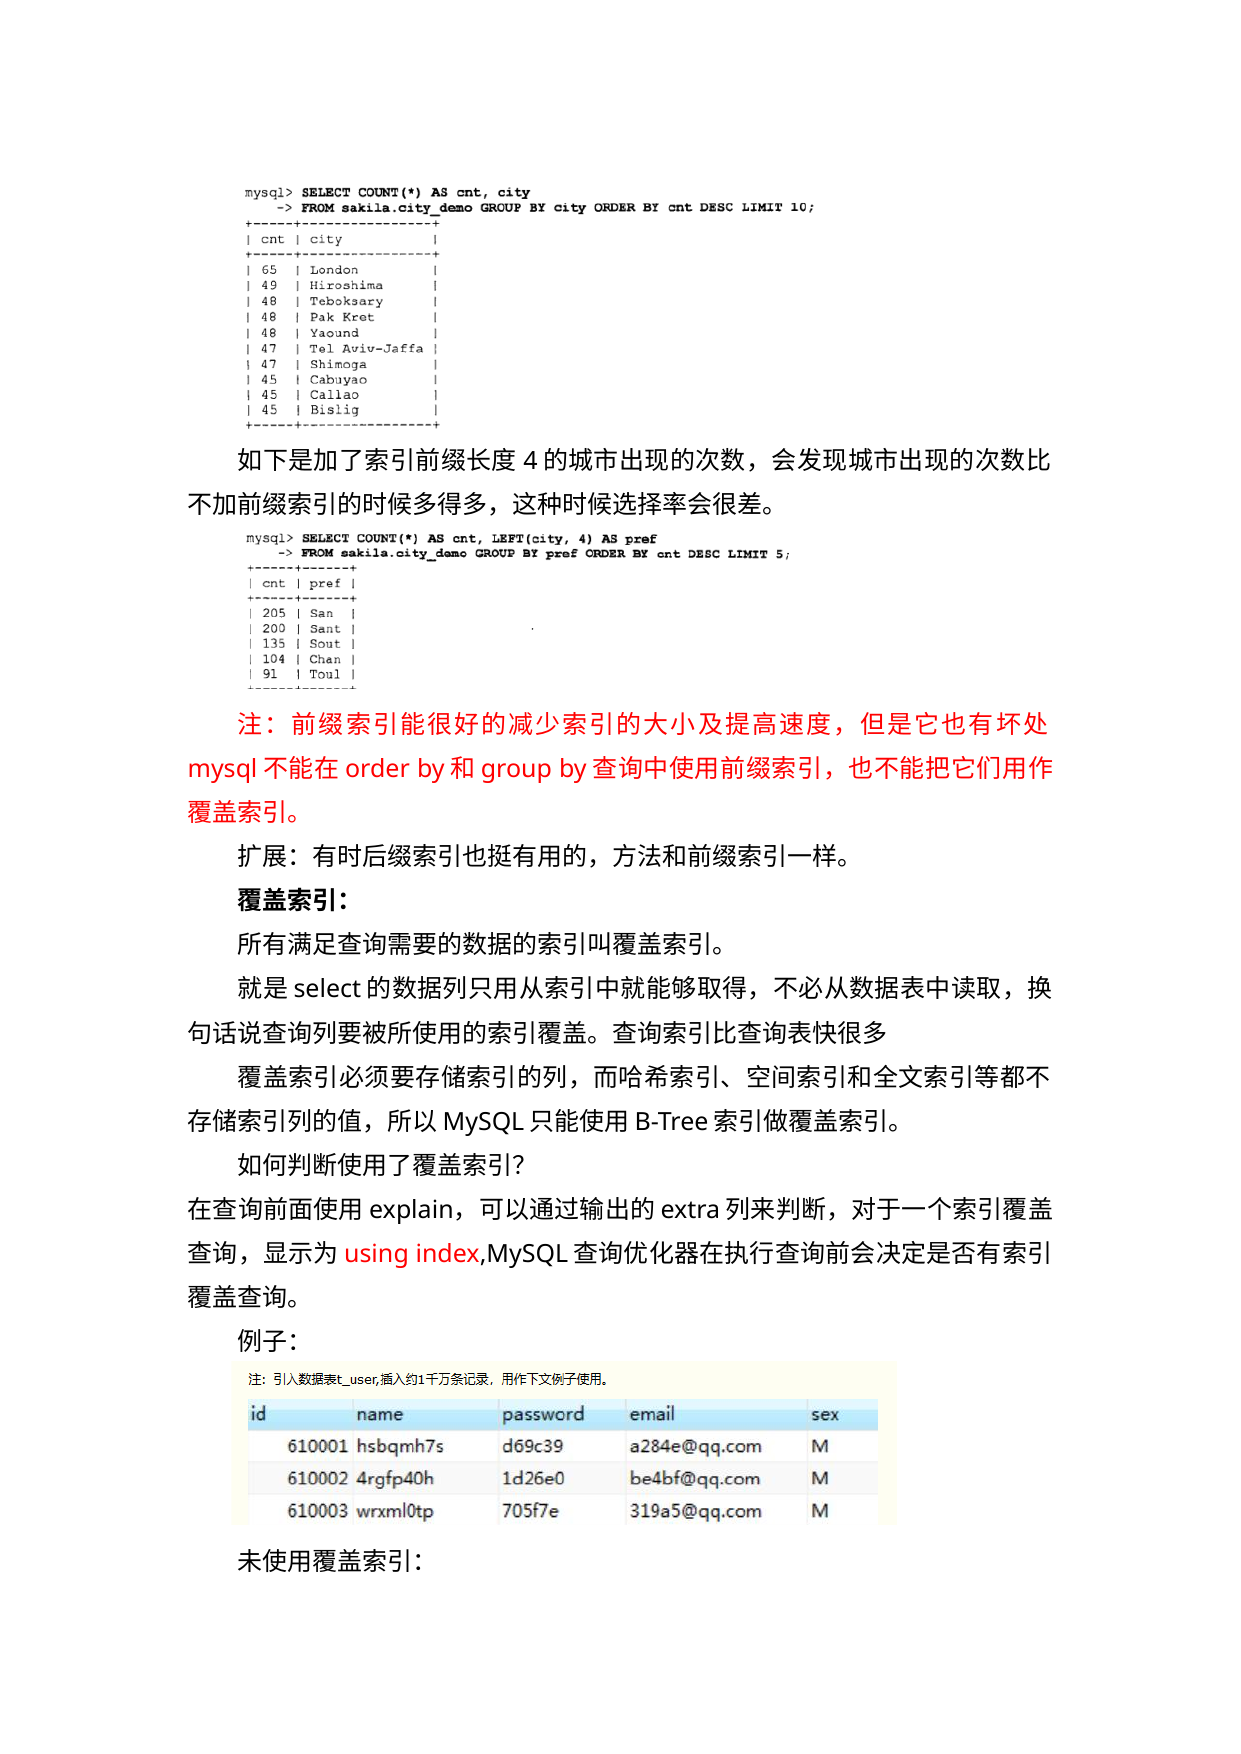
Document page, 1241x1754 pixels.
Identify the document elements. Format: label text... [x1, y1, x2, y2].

text 例子： [187, 1318, 1053, 1362]
text 覆盖索引必须要存储索引的列，而哈希索引、空间索引和全文索引等都不存储索引列的值，所以MySQL只能使用B-Tree索引做覆盖索引。 [187, 1053, 1053, 1141]
picture [231, 1361, 897, 1525]
text 未使用覆盖索引： [187, 1538, 1053, 1582]
picture [231, 524, 807, 689]
picture [231, 172, 821, 433]
text 扩展：有时后缀索引也挺有用的，方法和前缀索引一样。 [187, 833, 1053, 877]
text 在查询前面使用explain，可以通过输出的extra列来判断，对于一个索引覆盖查询，显示为using index,MySQL查询优化器在执行查询前会决定是否有索引覆盖查询。 [187, 1185, 1053, 1318]
text 就是select的数据列只用从索引中就能够取得，不必从数据表中读取，换句话说查询列要被所使用的索引覆盖。查询索引比查询表快很多 [187, 965, 1053, 1053]
text 所有满足查询需要的数据的索引叫覆盖索引。 [187, 921, 1053, 965]
text 覆盖索引： [187, 877, 1053, 921]
text 如何判断使用了覆盖索引？ [187, 1141, 1053, 1185]
text 如下是加了索引前缀长度4的城市出现的次数，会发现城市出现的次数比不加前缀索引的时候多得多，这种时候选择率会很差。 [187, 436, 1053, 524]
text 注：前缀索引能很好的减少索引的大小及提高速度，但是它也有坏处，mysql不能在order by和group by查询中使用前缀索引，也不能把它们用作覆盖索引。 [187, 701, 1053, 833]
